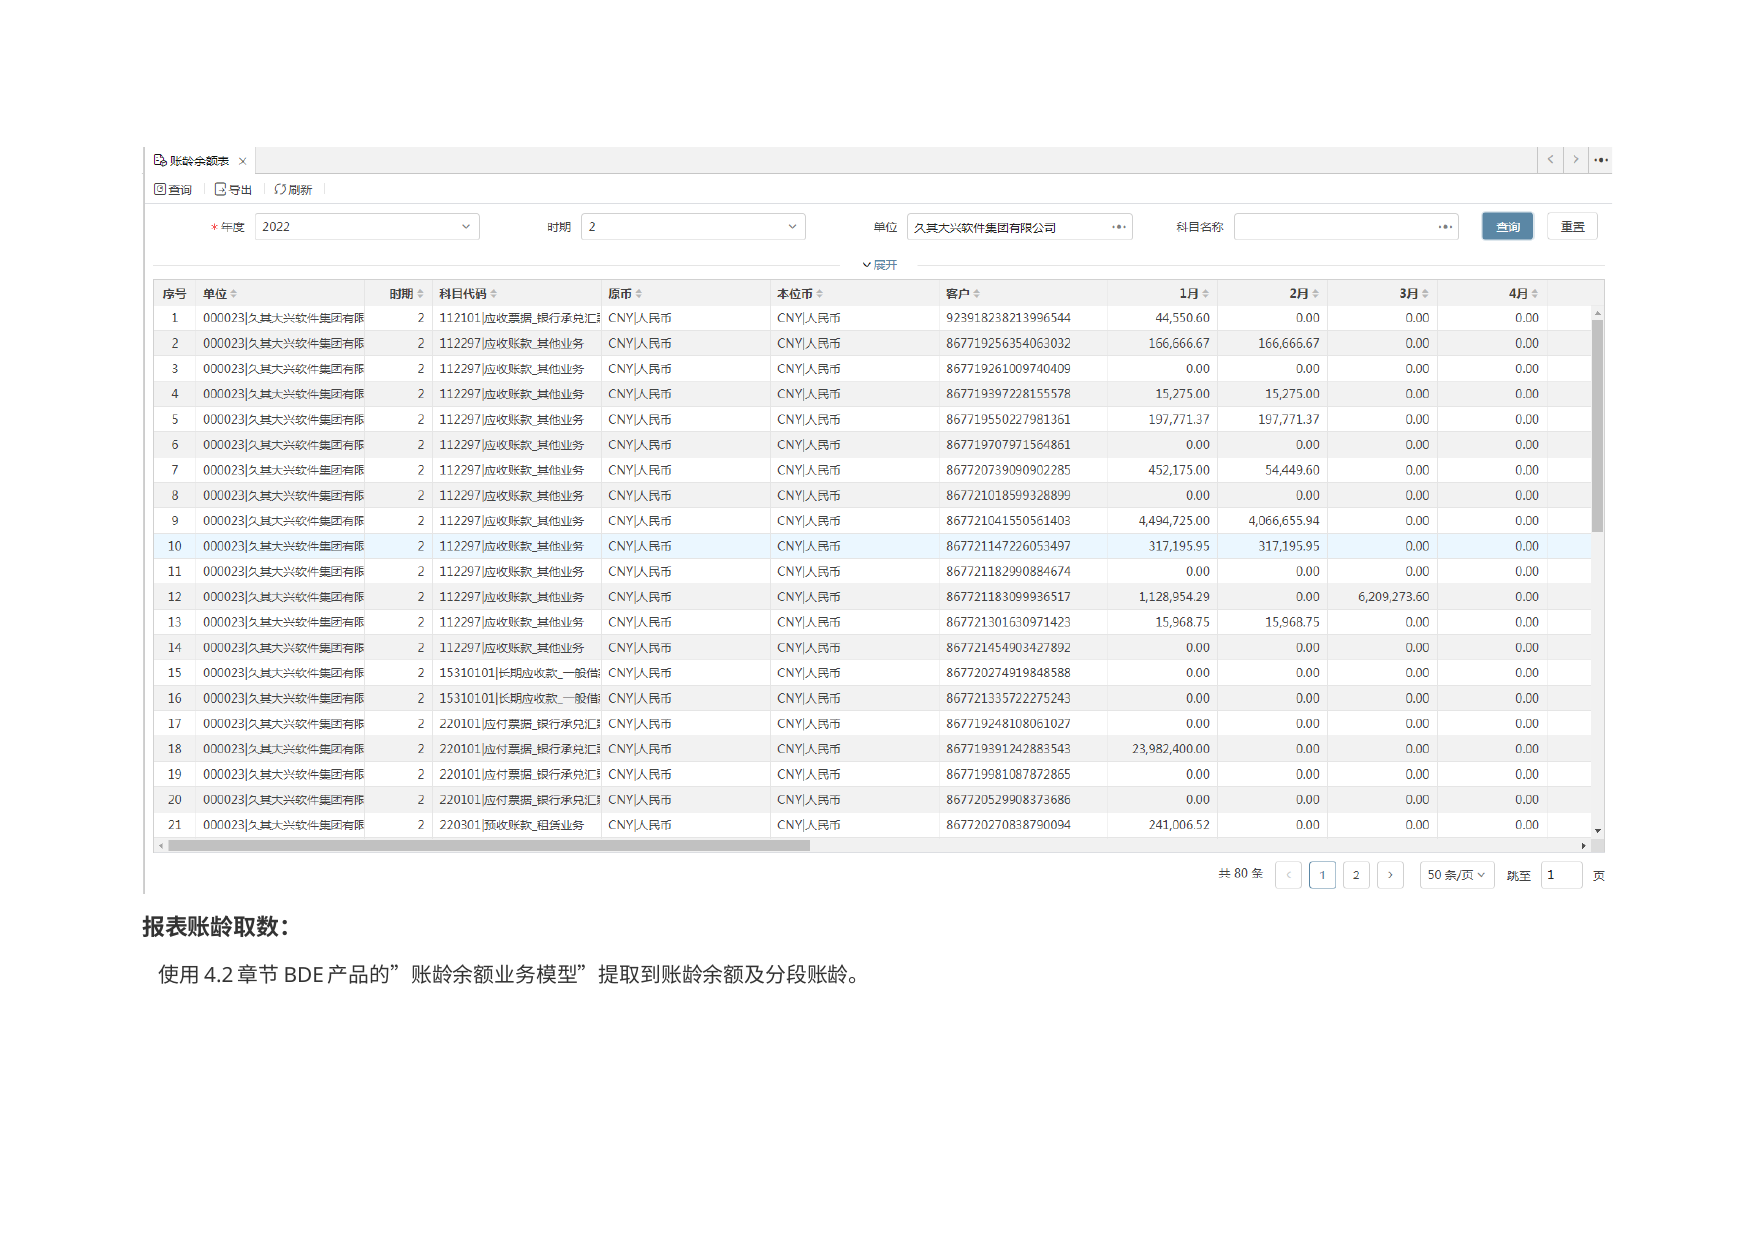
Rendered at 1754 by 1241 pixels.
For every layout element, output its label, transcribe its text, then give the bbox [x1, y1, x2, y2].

list 使用4.2章节BDE产品的”账龄余额业务模型”提取到账龄余额及分段账龄。 [142, 958, 1612, 989]
list 报表账龄取数： [142, 909, 1612, 942]
picture [141, 147, 1613, 894]
